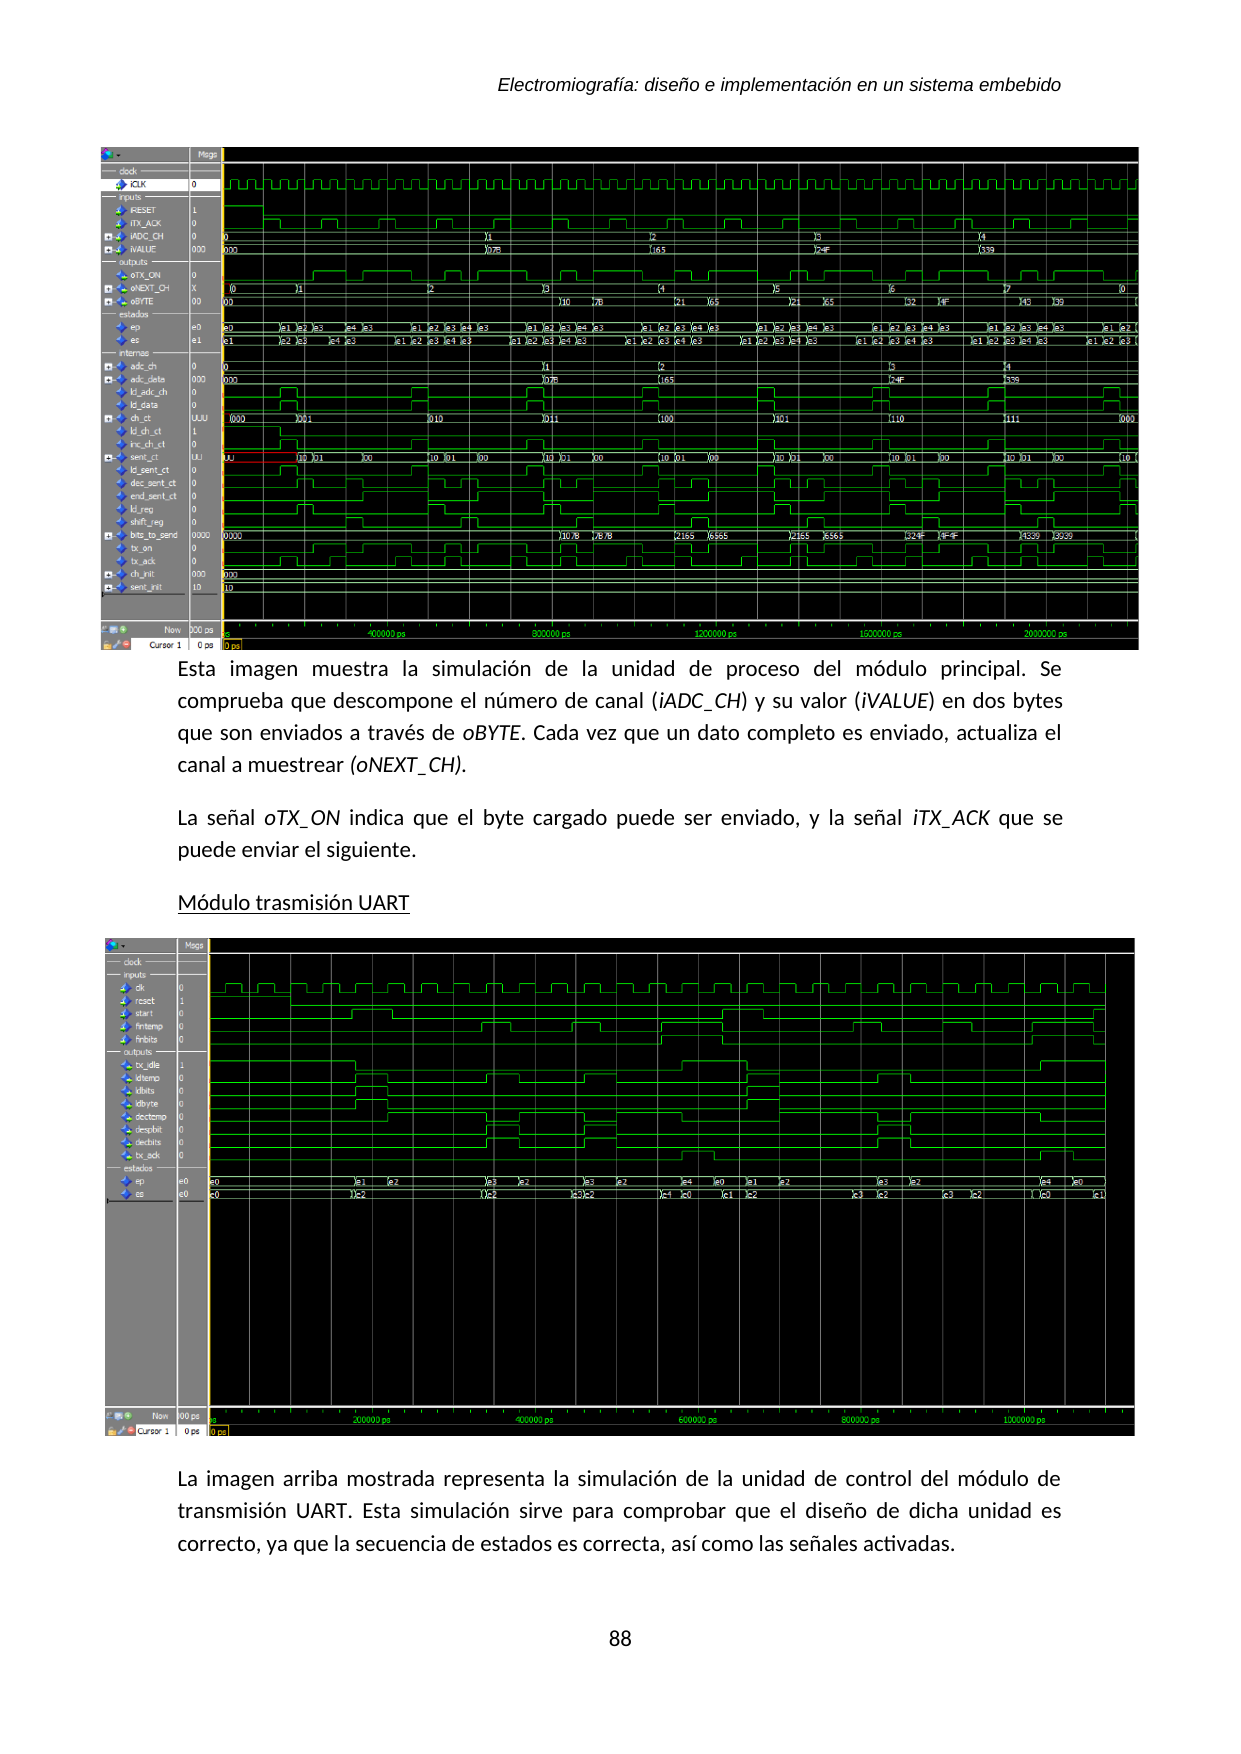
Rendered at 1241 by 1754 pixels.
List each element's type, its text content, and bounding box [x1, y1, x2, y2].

picture [100, 147, 1140, 650]
text Esta imagen muestra la simulación de la unidad de proceso del módulo principal. Se comprueba que descompone el número de canal (iADC_CH) y su valor (iVALUE) en dos bytes que son enviados a través de oBYTE. Cada vez que un dato completo es enviado, actualiza el canal a muestrear (oNEXT_CH). [177, 650, 1063, 778]
picture [105, 938, 1136, 1436]
text La imagen arriba mostrada representa la simulación de la unidad de control del módulo de transmisión UART. Esta simulación sirve para comprobar que el diseño de dicha unidad es correcto, ya que la secuencia de estados es correcta, así como las señales activadas. [177, 1436, 1063, 1557]
text La señal oTX_ON indica que el byte cargado puede ser enviado, y la señal iTX_ACK que se puede enviar el siguiente. [177, 803, 1063, 863]
text Módulo trasmisión UART [177, 888, 1063, 916]
